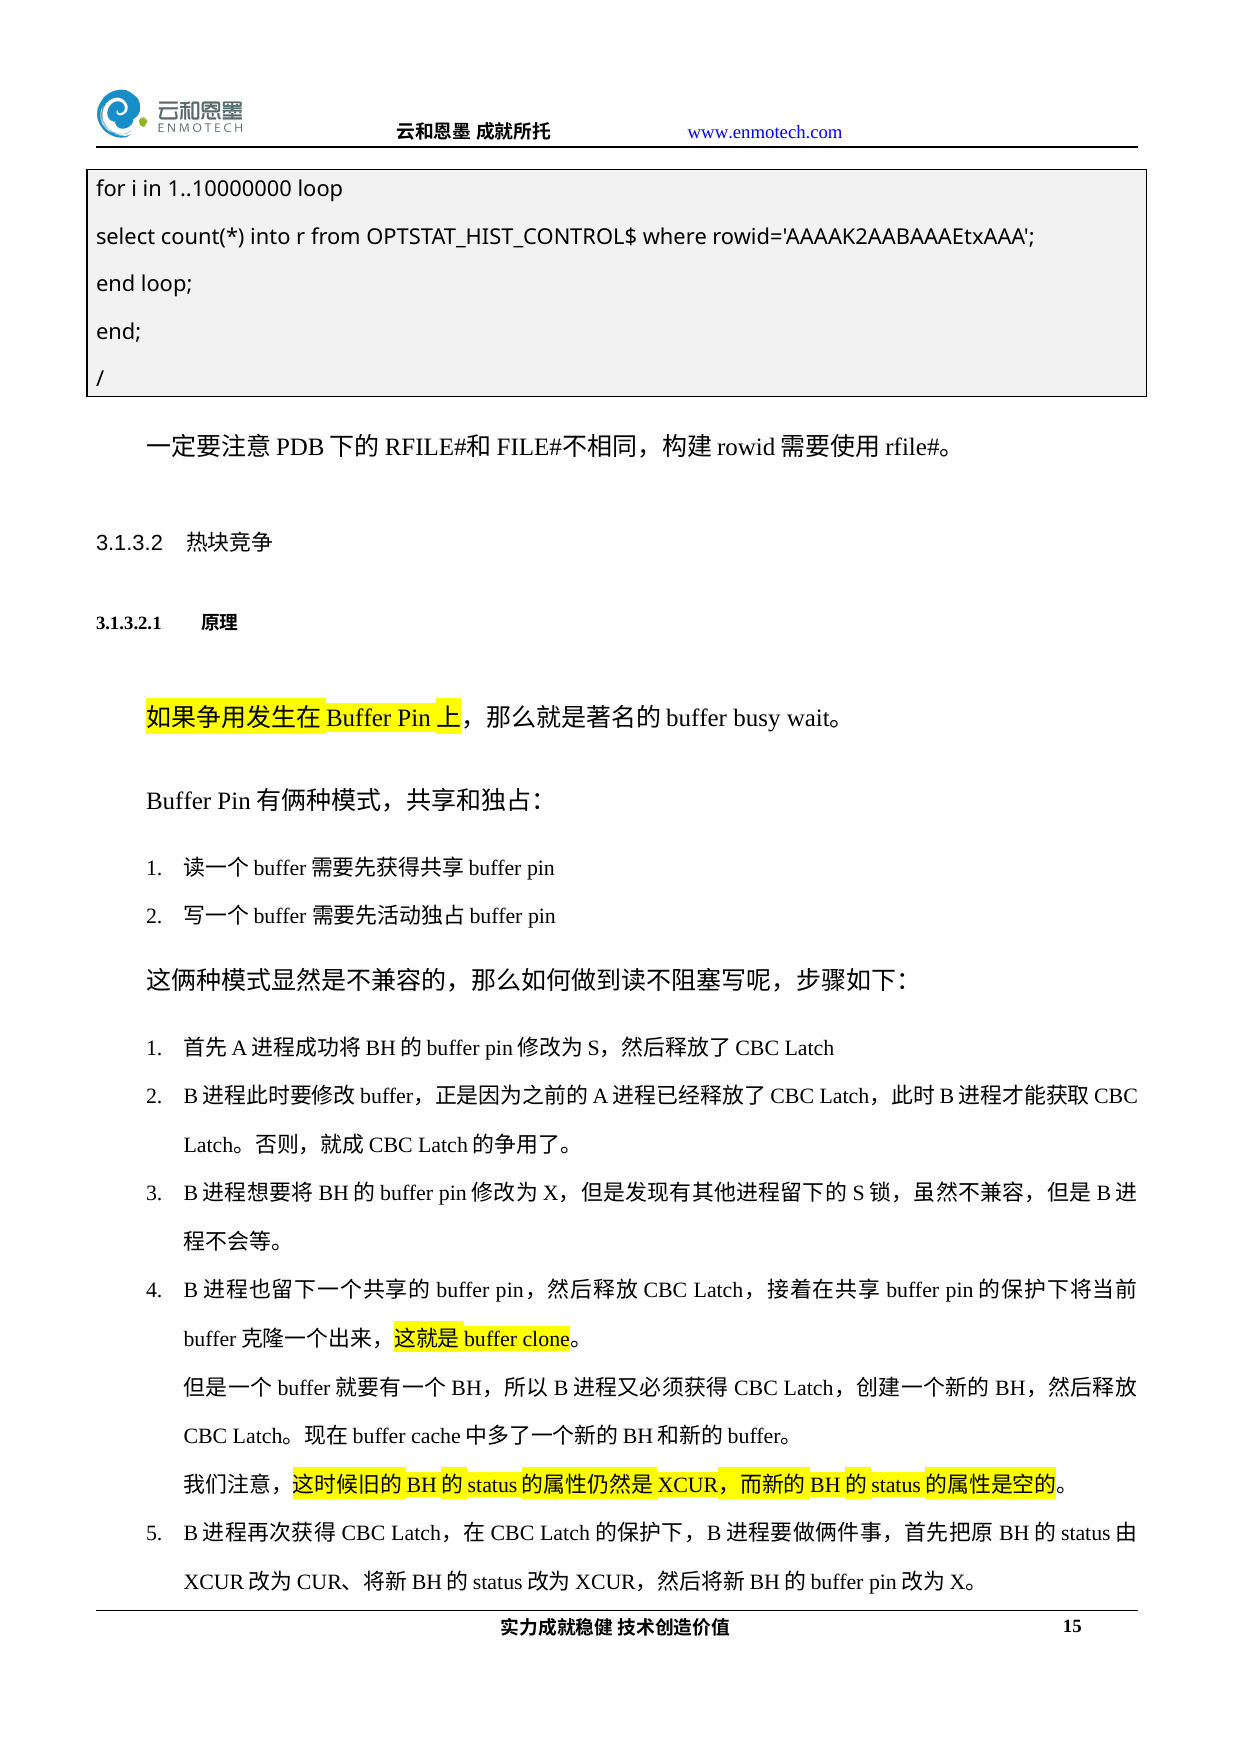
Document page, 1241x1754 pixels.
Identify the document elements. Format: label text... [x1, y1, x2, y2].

text 如果争用发生在Buffer Pin上，那么就是著名的buffer busy wait。 [96, 683, 1138, 748]
text 这俩种模式显然是不兼容的，那么如何做到读不阻塞写呢，步骤如下： [96, 946, 1138, 1011]
list 写一个buffer 需要先活动独占buffer pin [146, 898, 1138, 930]
list B进程此时要修改buffer，正是因为之前的A进程已经释放了CBC Latch，此时B进程才能获取CBC Latch。否则，就成CBC Latch的争用了。 [146, 1077, 1138, 1159]
text for i in 1..10000000 loop [88, 170, 1146, 204]
subtitle 原理 [96, 605, 1138, 638]
text end loop; [88, 264, 1146, 299]
list 读一个buffer需要先获得共享buffer pin [146, 849, 1138, 882]
text select count(*) into r from OPTSTAT_HIST_CONTROL$ where rowid='AAAAK2AABAAAEtxAAA'; [88, 216, 1146, 252]
list 首先A进程成功将BH的buffer pin修改为S，然后释放了CBC Latch [146, 1029, 1138, 1062]
text Buffer Pin有俩种模式，共享和独占： [96, 766, 1138, 831]
subtitle 热块竞争 [96, 524, 1138, 557]
text end; [88, 311, 1146, 347]
picture [95, 88, 245, 139]
list B进程也留下一个共享的buffer pin，然后释放CBC Latch，接着在共享buffer pin的保护下将当前buffer克隆一个出来，这就是buffer clone。 但是一个buffer就要有一个BH，所以B进程又必须获得CBC Latch，创建一个新的BH，然后释放CBC Latch。现在buffer cache中多了一个新的BH和新的buffer。 我们注意，这时候旧的BH的status的属性仍然是XCUR，而新的BH的status的属性是空的。 [146, 1272, 1138, 1499]
text 一定要注意PDB下的RFILE#和FILE#不相同，构建rowid需要使用rfile#。 [96, 412, 1138, 477]
list B进程想要将BH的buffer pin修改为X，但是发现有其他进程留下的S锁，虽然不兼容，但是B进程不会等。 [146, 1174, 1138, 1256]
text / [88, 358, 1146, 396]
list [146, 1515, 1138, 1596]
